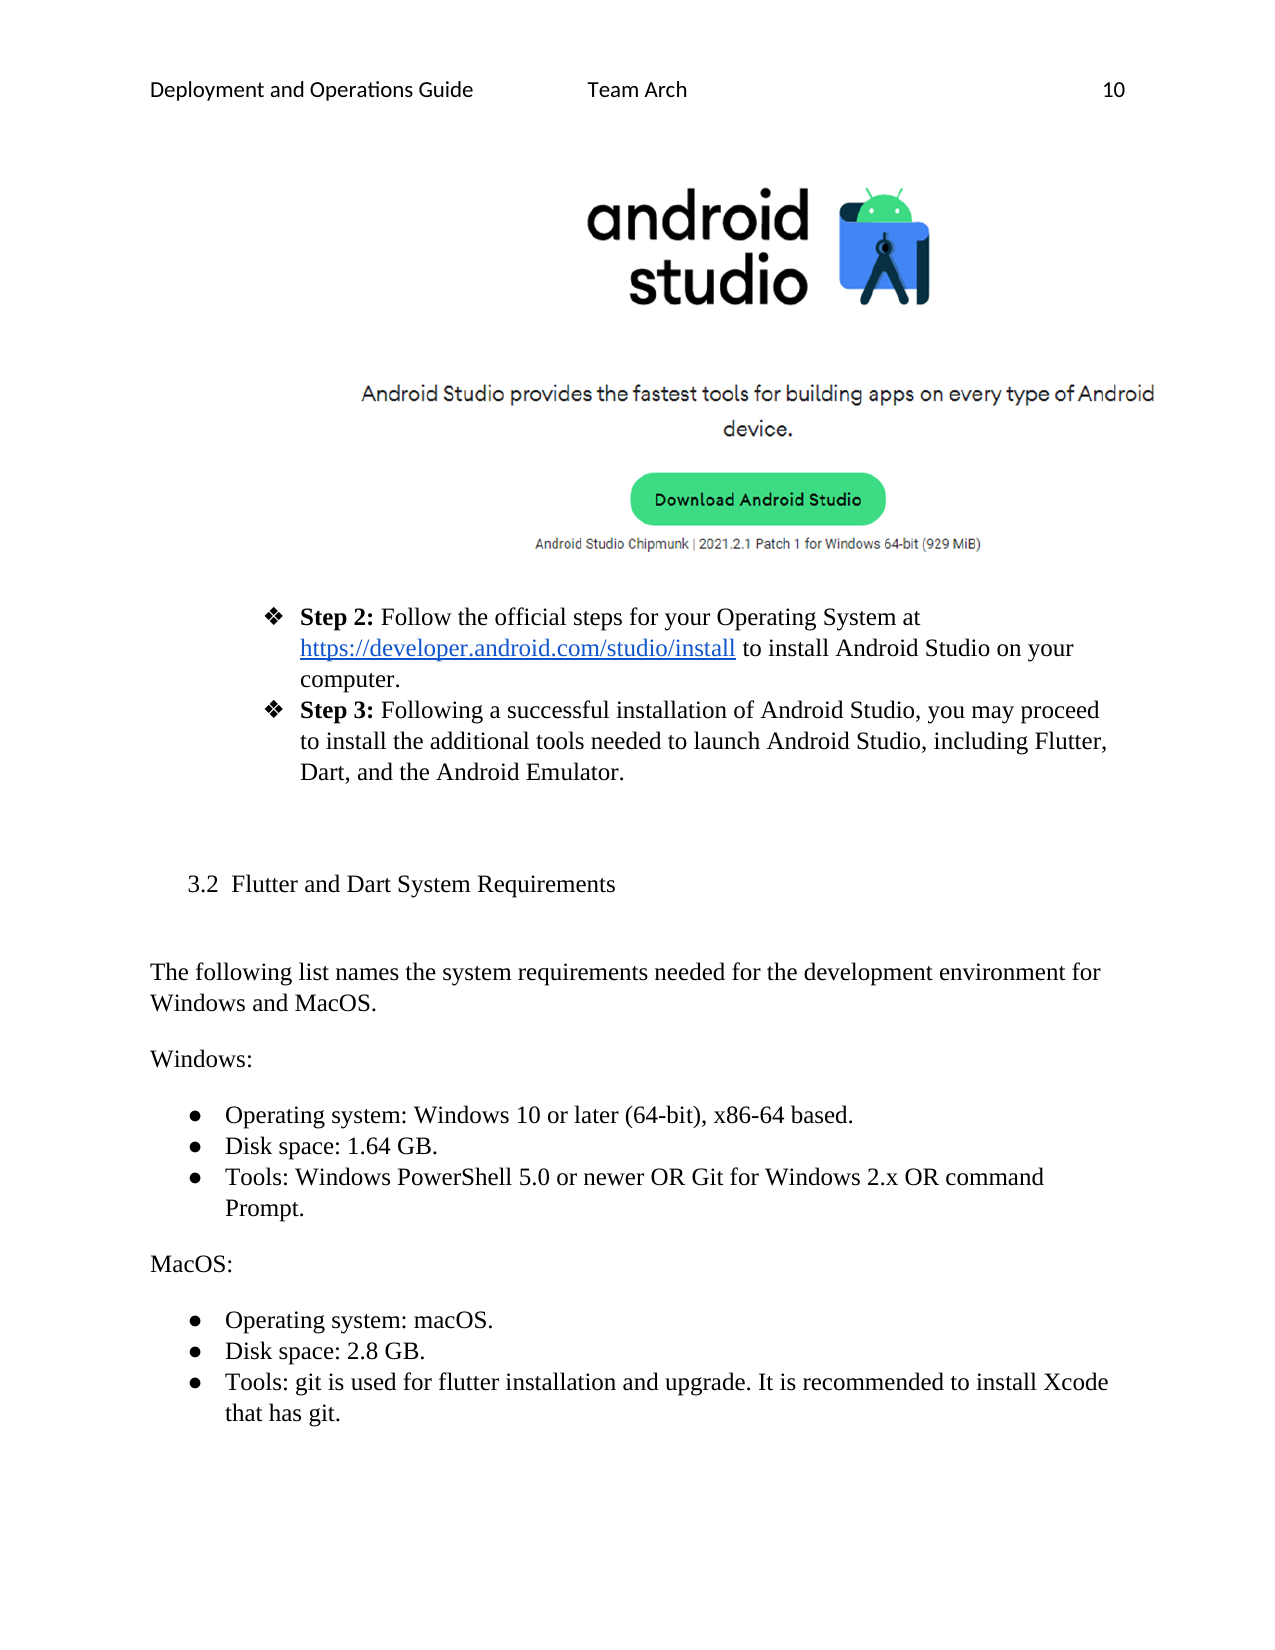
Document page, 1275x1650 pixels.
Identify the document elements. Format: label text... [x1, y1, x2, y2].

picture [300, 150, 1204, 575]
list Operating system: Windows 10 or later (64-bit), x86-64 based. [187, 1100, 1125, 1128]
list Tools: Windows PowerShell 5.0 or newer OR Git for Windows 2.x OR command Prompt. [187, 1162, 1125, 1222]
subtitle Flutter and Dart System Requirements [187, 869, 1125, 898]
list Step 3: Following a successful installation of Android Studio, you may proceed to install the additional tools needed to launch Android Studio, including Flutter, Dart, and the Android Emulator. [262, 695, 1125, 786]
list Step 2: Follow the official steps for your Operating System at https://developer.android.com/studio/install to install Android Studio on your computer. [262, 602, 1125, 693]
list Disk space: 1.64 GB. [187, 1131, 1125, 1159]
text The following list names the system requirements needed for the development environment for Windows and MacOS. [150, 957, 1125, 1016]
text Windows: [150, 1044, 1125, 1072]
list Disk space: 2.8 GB. [187, 1336, 1125, 1365]
text MacOS: [150, 1249, 1125, 1278]
list Operating system: macOS. [187, 1305, 1125, 1334]
list Tools: git is used for flutter installation and upgrade. It is recommended to install Xcode that has git. [187, 1367, 1125, 1427]
